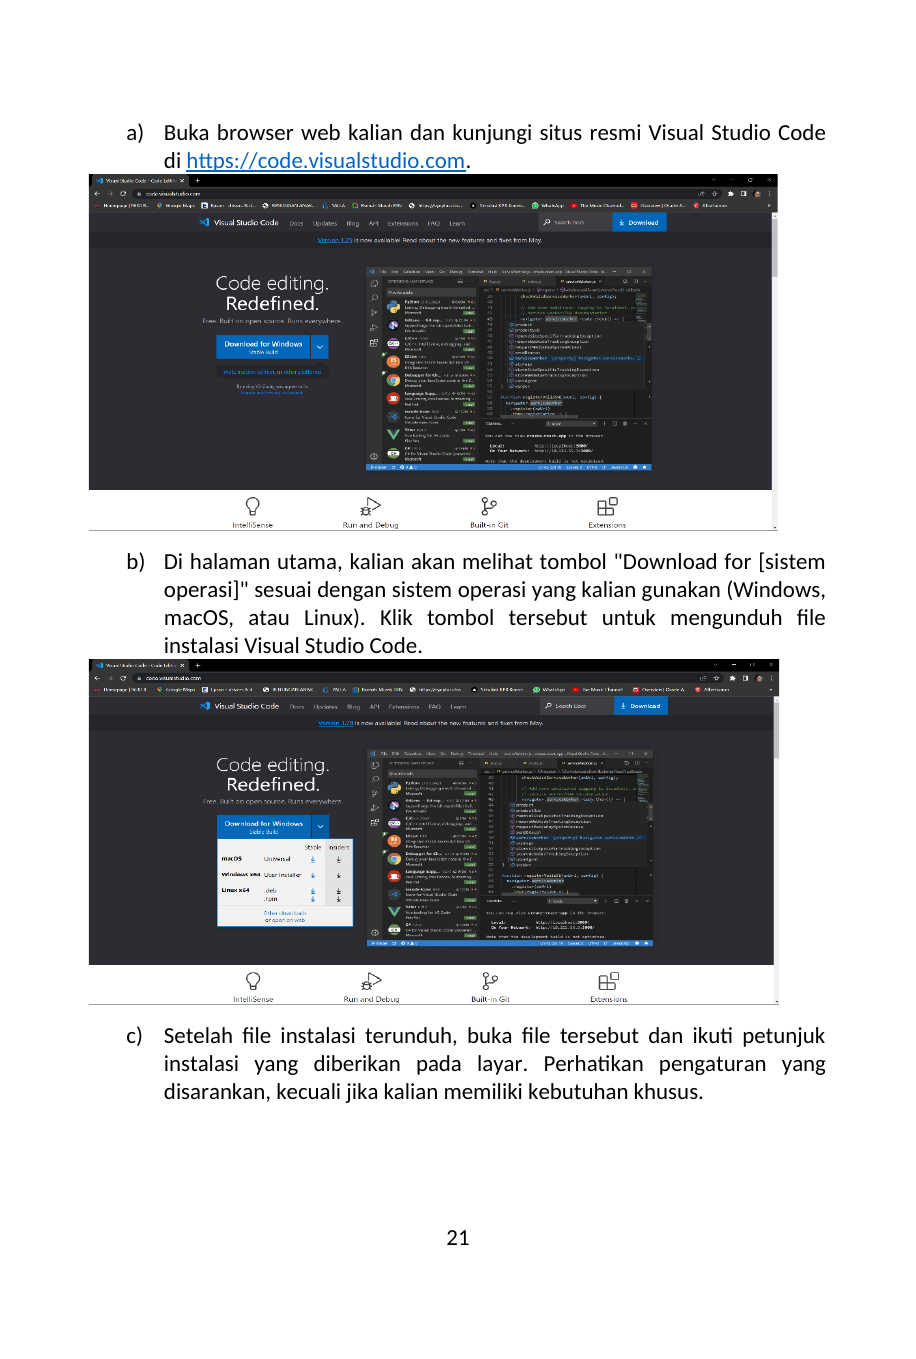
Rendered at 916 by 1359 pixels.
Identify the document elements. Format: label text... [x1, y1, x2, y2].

list Di halaman utama, kalian akan melihat tombol "Download for [sistem operasi]" sesuai dengan sistem operasi yang kalian gunakan (Windows, macOS, atau Linux). Klik tombol tersebut untuk mengunduh file instalasi Visual Studio Code. [126, 547, 827, 659]
picture [88, 174, 778, 531]
list Buka browser web kalian dan kunjungi situs resmi Visual Studio Code di https://code.visualstudio.com. [126, 118, 827, 174]
list Setelah file instalasi terunduh, buka file tersebut dan ikuti petunjuk instalasi yang diberikan pada layar. Perhatikan pengaturan yang disarankan, kecuali jika kalian memiliki kebutuhan khusus. [126, 1021, 827, 1105]
picture [88, 659, 780, 1005]
